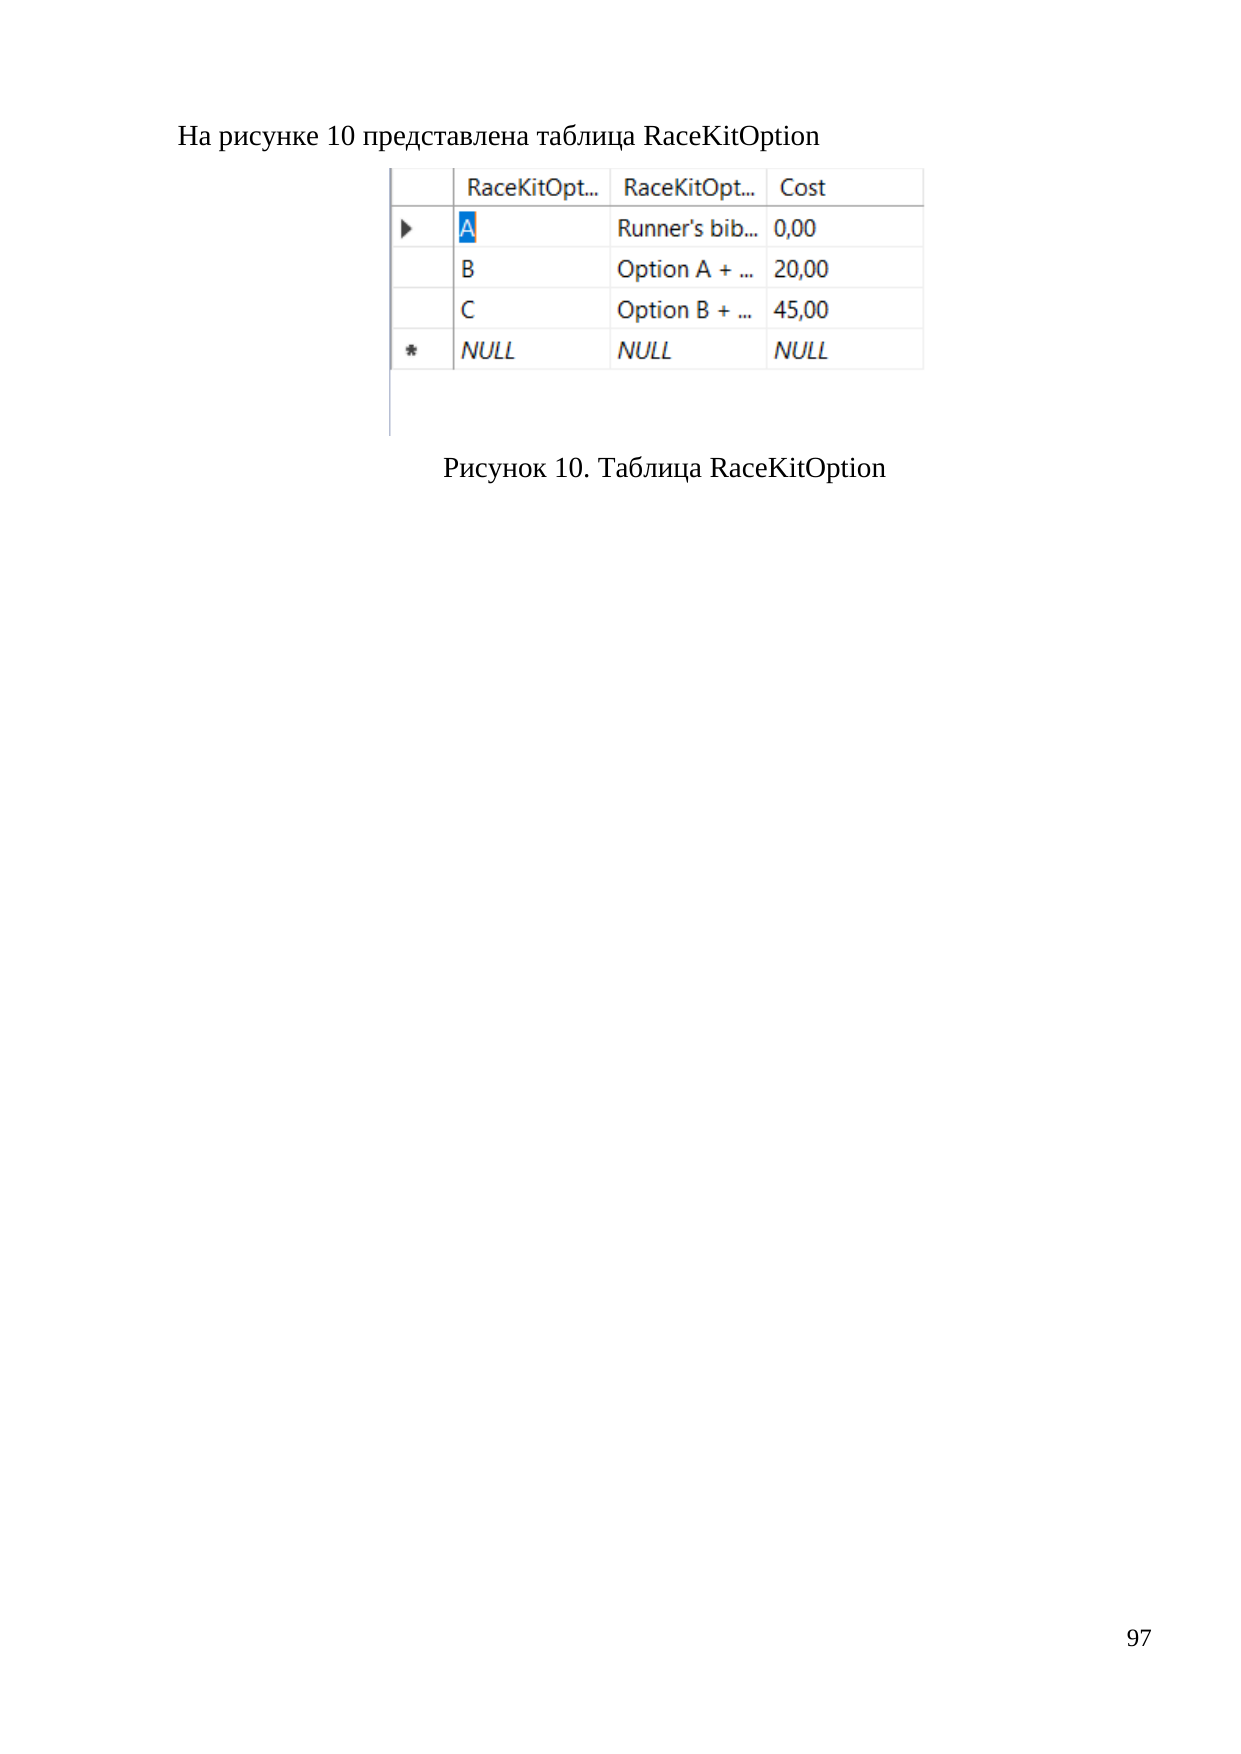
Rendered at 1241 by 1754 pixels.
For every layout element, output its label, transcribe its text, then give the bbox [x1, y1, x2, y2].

picture [389, 168, 940, 436]
text Рисунок 10. Таблица RaceKitOption [177, 450, 1152, 483]
text На рисунке 10 представлена таблица RaceKitOption [177, 118, 1152, 152]
